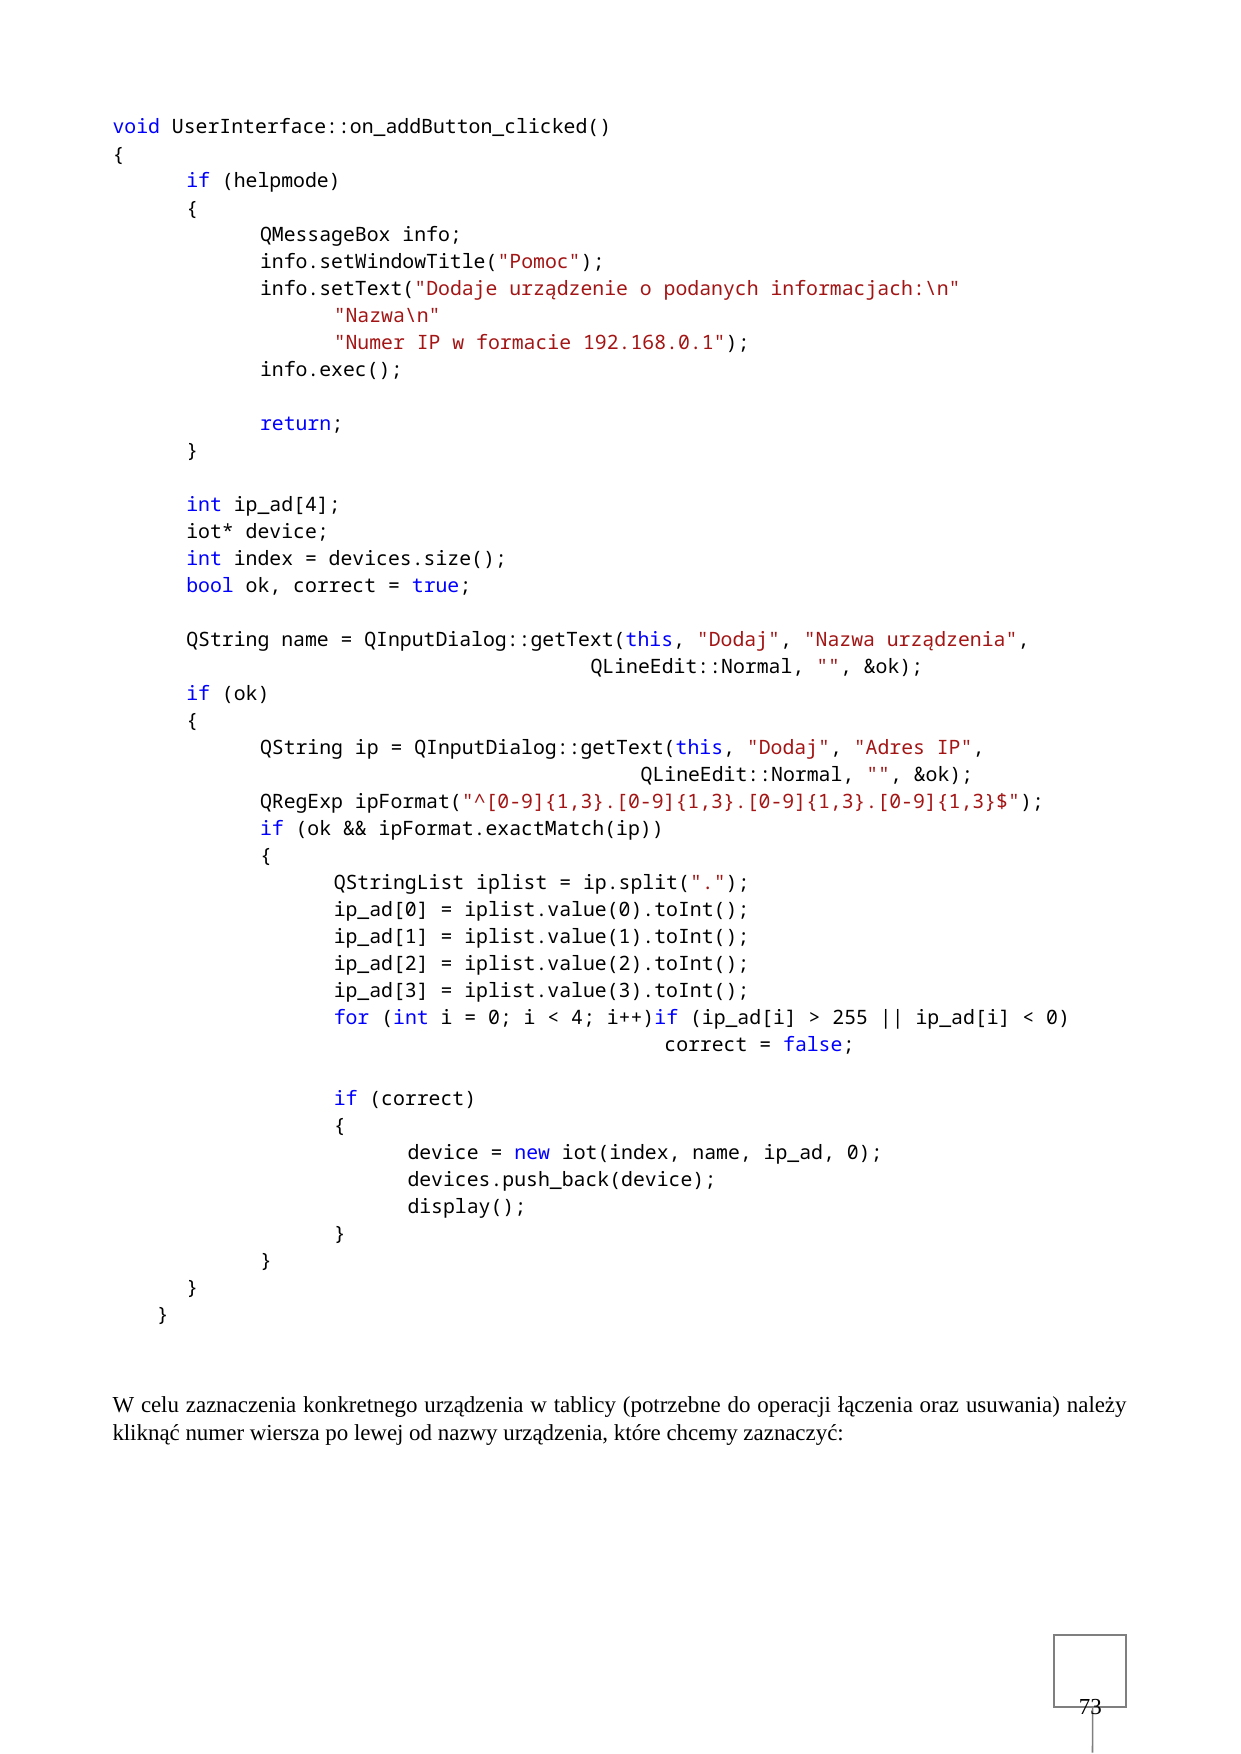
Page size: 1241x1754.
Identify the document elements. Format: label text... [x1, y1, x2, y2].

text int ip_ad[4]; [112, 491, 1128, 517]
text QRegExp ipFormat("^[0-9]{1,3}.[0-9]{1,3}.[0-9]{1,3}.[0-9]{1,3}$"); [112, 787, 1128, 814]
text QMessageBox info; [112, 221, 1128, 248]
text int index = devices.size(); [112, 544, 1128, 571]
text void UserInterface::on_addButton_clicked() [112, 113, 1128, 140]
text "Numer IP w formacie 192.168.0.1"); [112, 329, 1128, 356]
text } [112, 1273, 1128, 1300]
text if (ok) [112, 679, 1128, 706]
text ip_ad[3] = iplist.value(3).toInt(); [112, 976, 1128, 1003]
text info.exec(); [112, 356, 1128, 383]
text ip_ad[0] = iplist.value(0).toInt(); [112, 895, 1128, 922]
text } [112, 1246, 1128, 1273]
text ip_ad[1] = iplist.value(1).toInt(); [112, 922, 1128, 949]
text info.setWindowTitle("Pomoc"); [112, 248, 1128, 275]
text iot* device; [112, 517, 1128, 544]
text { [112, 140, 1128, 167]
text correct = false; [555, 1030, 1128, 1057]
text "Nazwa\n" [112, 302, 1128, 329]
text for (int i = 0; i < 4; i++)if (ip_ad[i] > 255 || ip_ad[i] < 0) [112, 1003, 1128, 1030]
text ip_ad[2] = iplist.value(2).toInt(); [112, 949, 1128, 976]
text } [112, 1219, 1128, 1246]
text QStringList iplist = ip.split("."); [112, 868, 1128, 895]
text { [112, 841, 1128, 868]
text QLineEdit::Normal, "", &ok); [555, 760, 1128, 787]
text } [112, 437, 1128, 463]
text if (ok && ipFormat.exactMatch(ip)) [112, 814, 1128, 841]
text QString name = QInputDialog::getText(this, "Dodaj", "Nazwa urządzenia", [112, 625, 1128, 652]
text QLineEdit::Normal, "", &ok); [481, 652, 1128, 679]
text bool ok, correct = true; [112, 571, 1128, 598]
text } [157, 1300, 1128, 1327]
text display(); [112, 1192, 1128, 1219]
text info.setText("Dodaje urządzenie o podanych informacjach:\n" [112, 275, 1128, 302]
text QString ip = QInputDialog::getText(this, "Dodaj", "Adres IP", [112, 733, 1128, 760]
text W celu zaznaczenia konkretnego urządzenia w tablicy (potrzebne do operacji łączenia oraz usuwania) należy kliknąć numer wiersza po lewej od nazwy urządzenia, które chcemy zaznaczyć: [112, 1417, 1128, 1446]
text { [112, 194, 1128, 221]
text { [112, 1111, 1128, 1138]
text { [112, 706, 1128, 733]
text return; [112, 409, 1128, 437]
text devices.push_back(device); [112, 1165, 1128, 1192]
text device = new iot(index, name, ip_ad, 0); [112, 1138, 1128, 1165]
text if (helpmode) [112, 167, 1128, 194]
text if (correct) [112, 1084, 1128, 1111]
